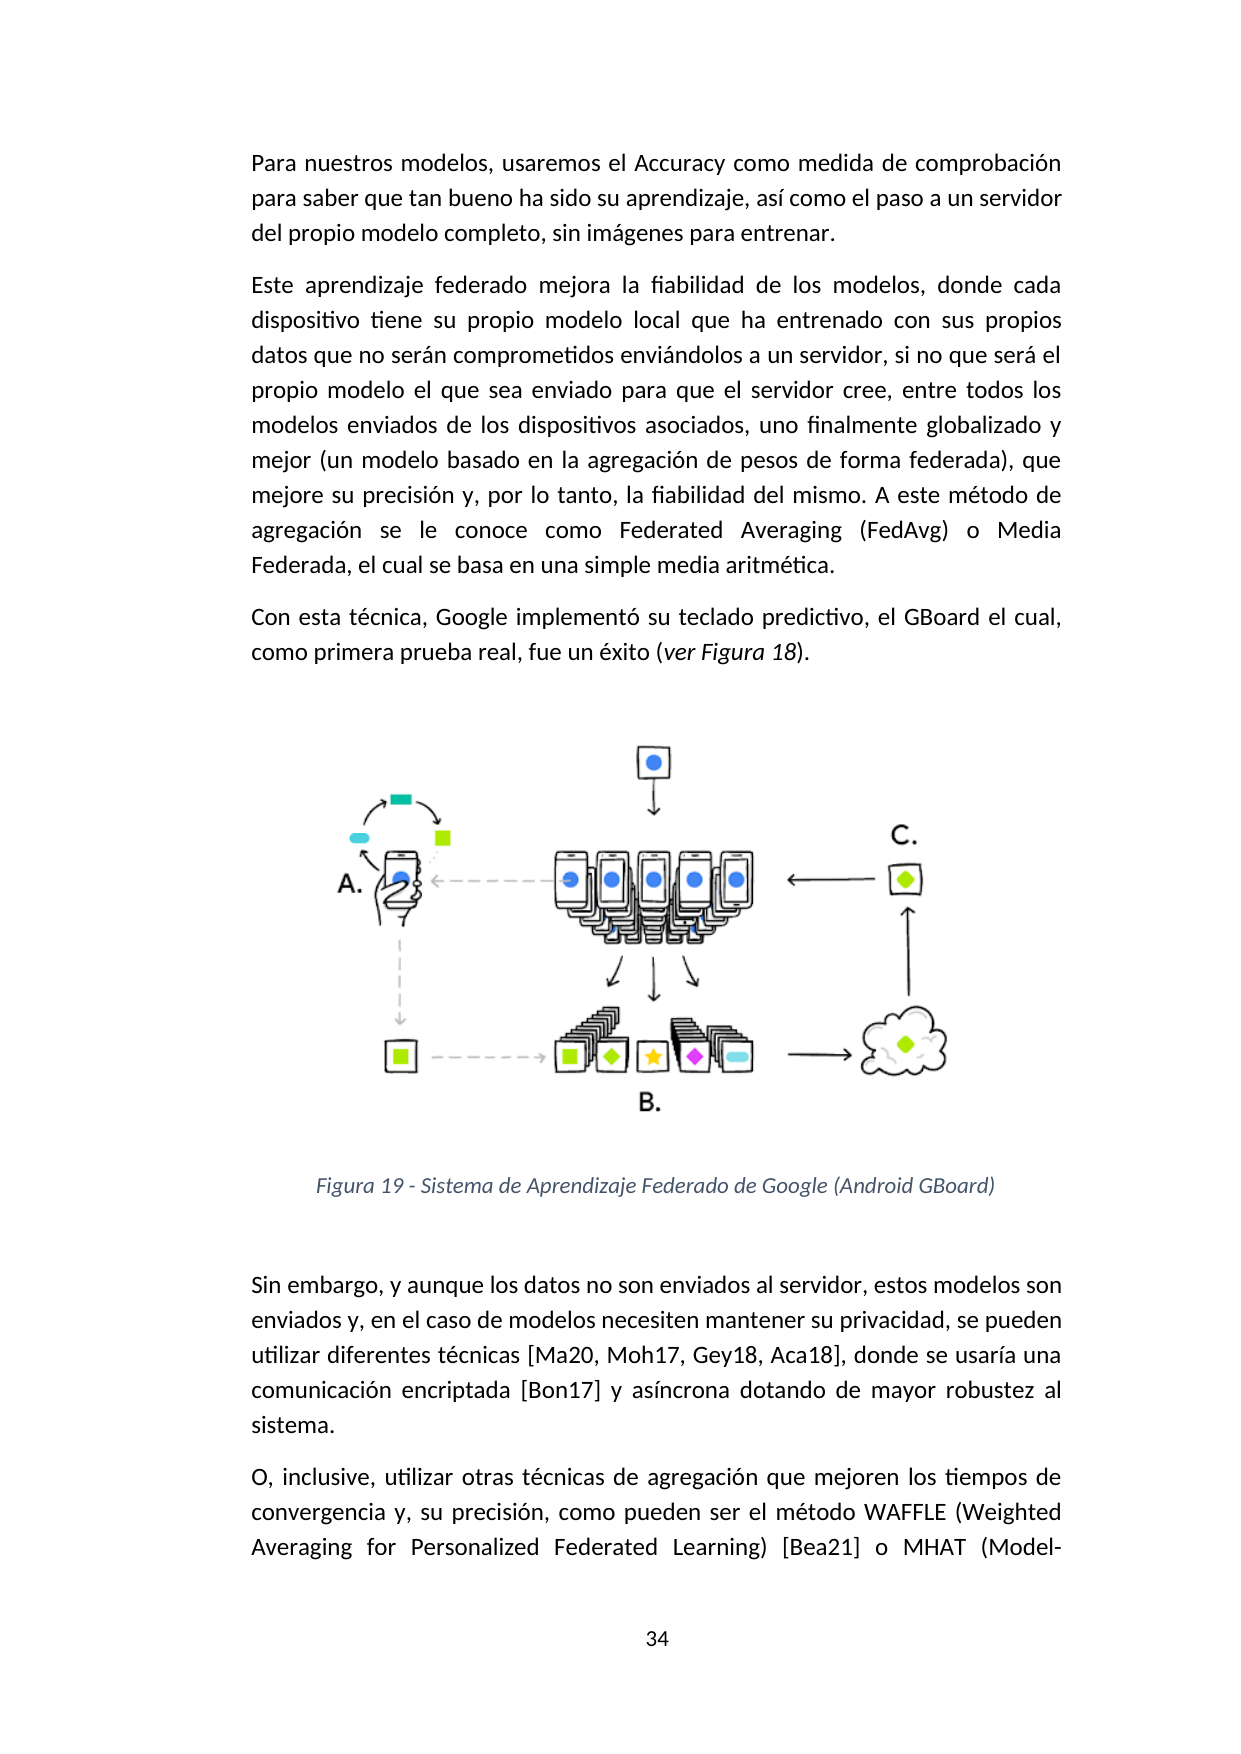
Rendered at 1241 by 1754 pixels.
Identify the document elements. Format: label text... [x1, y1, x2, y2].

text Con esta técnica, Google implementó su teclado predictivo, el GBoard el cual, como primera prueba real, fue un éxito (ver Figura 18). [251, 601, 1063, 666]
text Para nuestros modelos, usaremos el Accuracy como medida de comprobación para saber que tan bueno ha sido su aprendizaje, así como el paso a un servidor del propio modelo completo, sin imágenes para entrenar. [251, 148, 1063, 248]
text Este aprendizaje federado mejora la fiabilidad de los modelos, donde cada dispositivo tiene su propio modelo local que ha entrenado con sus propios datos que no serán comprometidos enviándolos a un servidor, si no que será el propio modelo el que sea enviado para que el servidor cree, entre todos los modelos enviados de los dispositivos asociados, uno finalmente globalizado y mejor (un modelo basado en la agregación de pesos de forma federada), que mejore su precisión y, por lo tanto, la fiabilidad del mismo. A este método de agregación se le conoce como Federated Averaging (FedAvg) o Media Federada, el cual se basa en una simple media aritmética. [251, 269, 1063, 580]
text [251, 1461, 1063, 1562]
text Sin embargo, y aunque los datos no son enviados al servidor, estos modelos son enviados y, en el caso de modelos necesiten mantener su privacidad, se pueden utilizar diferentes técnicas [Ma20, Moh17, Gey18, Aca18], donde se usaría una comunicación encriptada [Bon17] y asíncrona dotando de mayor robustez al sistema. [251, 1269, 1063, 1440]
picture [257, 703, 1051, 1151]
